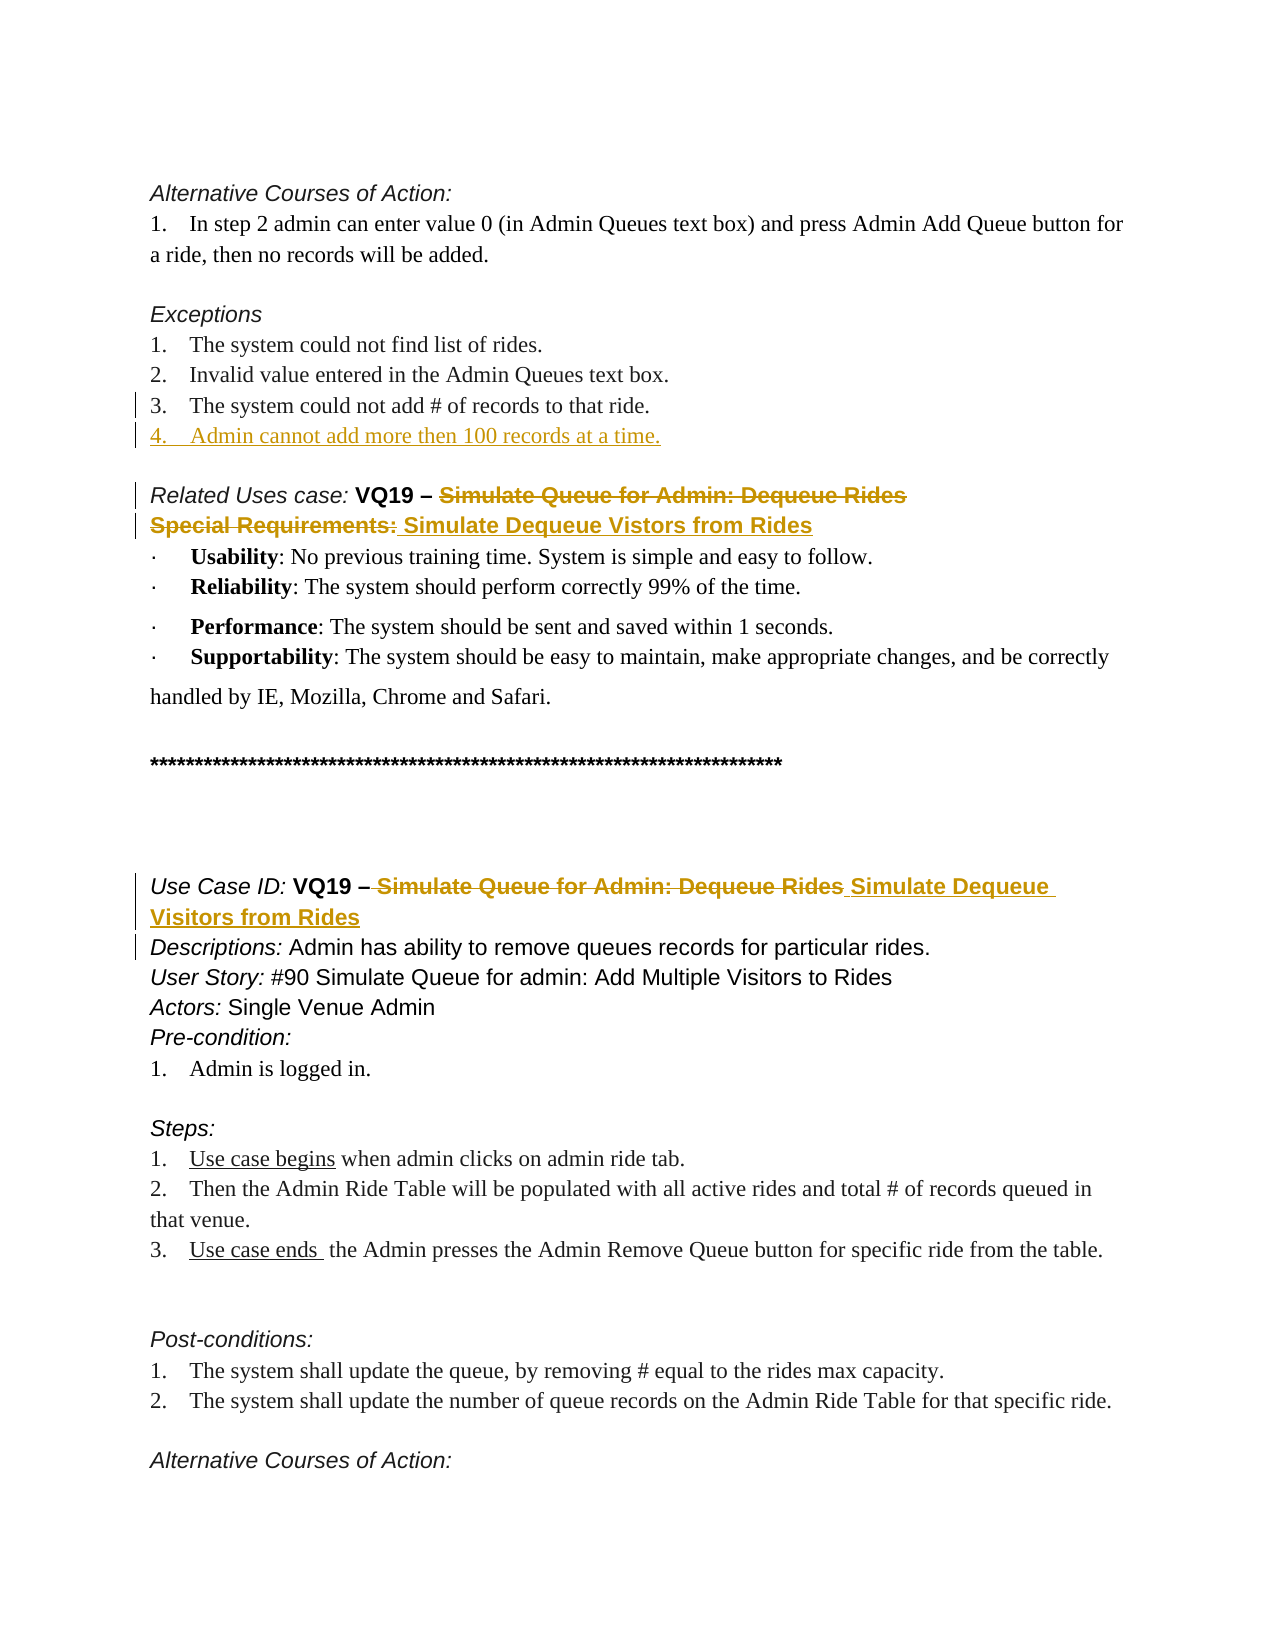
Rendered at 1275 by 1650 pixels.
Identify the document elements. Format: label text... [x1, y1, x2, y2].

text Alternative Courses of Action: [150, 180, 1125, 207]
text User Story: #90 Simulate Queue for admin: Add Multiple Visitors to Rides [150, 964, 1125, 990]
text · Usability: No previous training time. System is simple and easy to follow. [150, 543, 1125, 569]
text Post-conditions: [150, 1326, 1125, 1353]
text · Supportability: The system should be easy to maintain, make appropriate changes, and be correctly handled by IE, Mozilla, Chrome and Safari. [150, 643, 1125, 709]
text Steps: [150, 1115, 1125, 1141]
text 1. In step 2 admin can enter value 0 (in Admin Queues text box) and press Admin Add Queue button for a ride, then no records will be added. [150, 210, 1125, 267]
text Actors: Single Venue Admin [150, 994, 1125, 1021]
text · Reliability: The system should perform correctly 99% of the time. [150, 573, 1125, 599]
text 3. Use case ends the Admin presses the Admin Remove Queue button for specific ride from the table. [150, 1236, 1125, 1262]
text · Performance: The system should be sent and saved within 1 seconds. [150, 613, 1125, 639]
text Descriptions: Admin has ability to remove queues records for particular rides. [150, 934, 1125, 960]
text Pre-condition: [150, 1024, 1125, 1051]
text Use Case ID: VQ19 – [150, 873, 1125, 930]
text Exceptions [150, 301, 1125, 327]
text Related Uses case: VQ19 – [150, 482, 1125, 509]
text 1. Use case begins when admin clicks on admin ride tab. [150, 1145, 1125, 1172]
text 1. The system could not find list of rides. [150, 331, 1125, 358]
text 1. Admin is logged in. [150, 1054, 1125, 1081]
text 3. The system could not add # of records to that ride. [150, 392, 1125, 418]
text 1. The system shall update the queue, by removing # equal to the rides max capacity. [150, 1357, 1125, 1383]
text Alternative Courses of Action: [150, 1447, 1125, 1474]
text 2. Invalid value entered in the Admin Queues text box. [150, 361, 1125, 388]
text 2. The system shall update the number of queue records on the Admin Ride Table for that specific ride. [150, 1387, 1125, 1413]
text 2. Then the Admin Ride Table will be populated with all active rides and total # of records queued in that venue. [150, 1175, 1125, 1232]
text *********************************************************************** [150, 752, 1125, 779]
